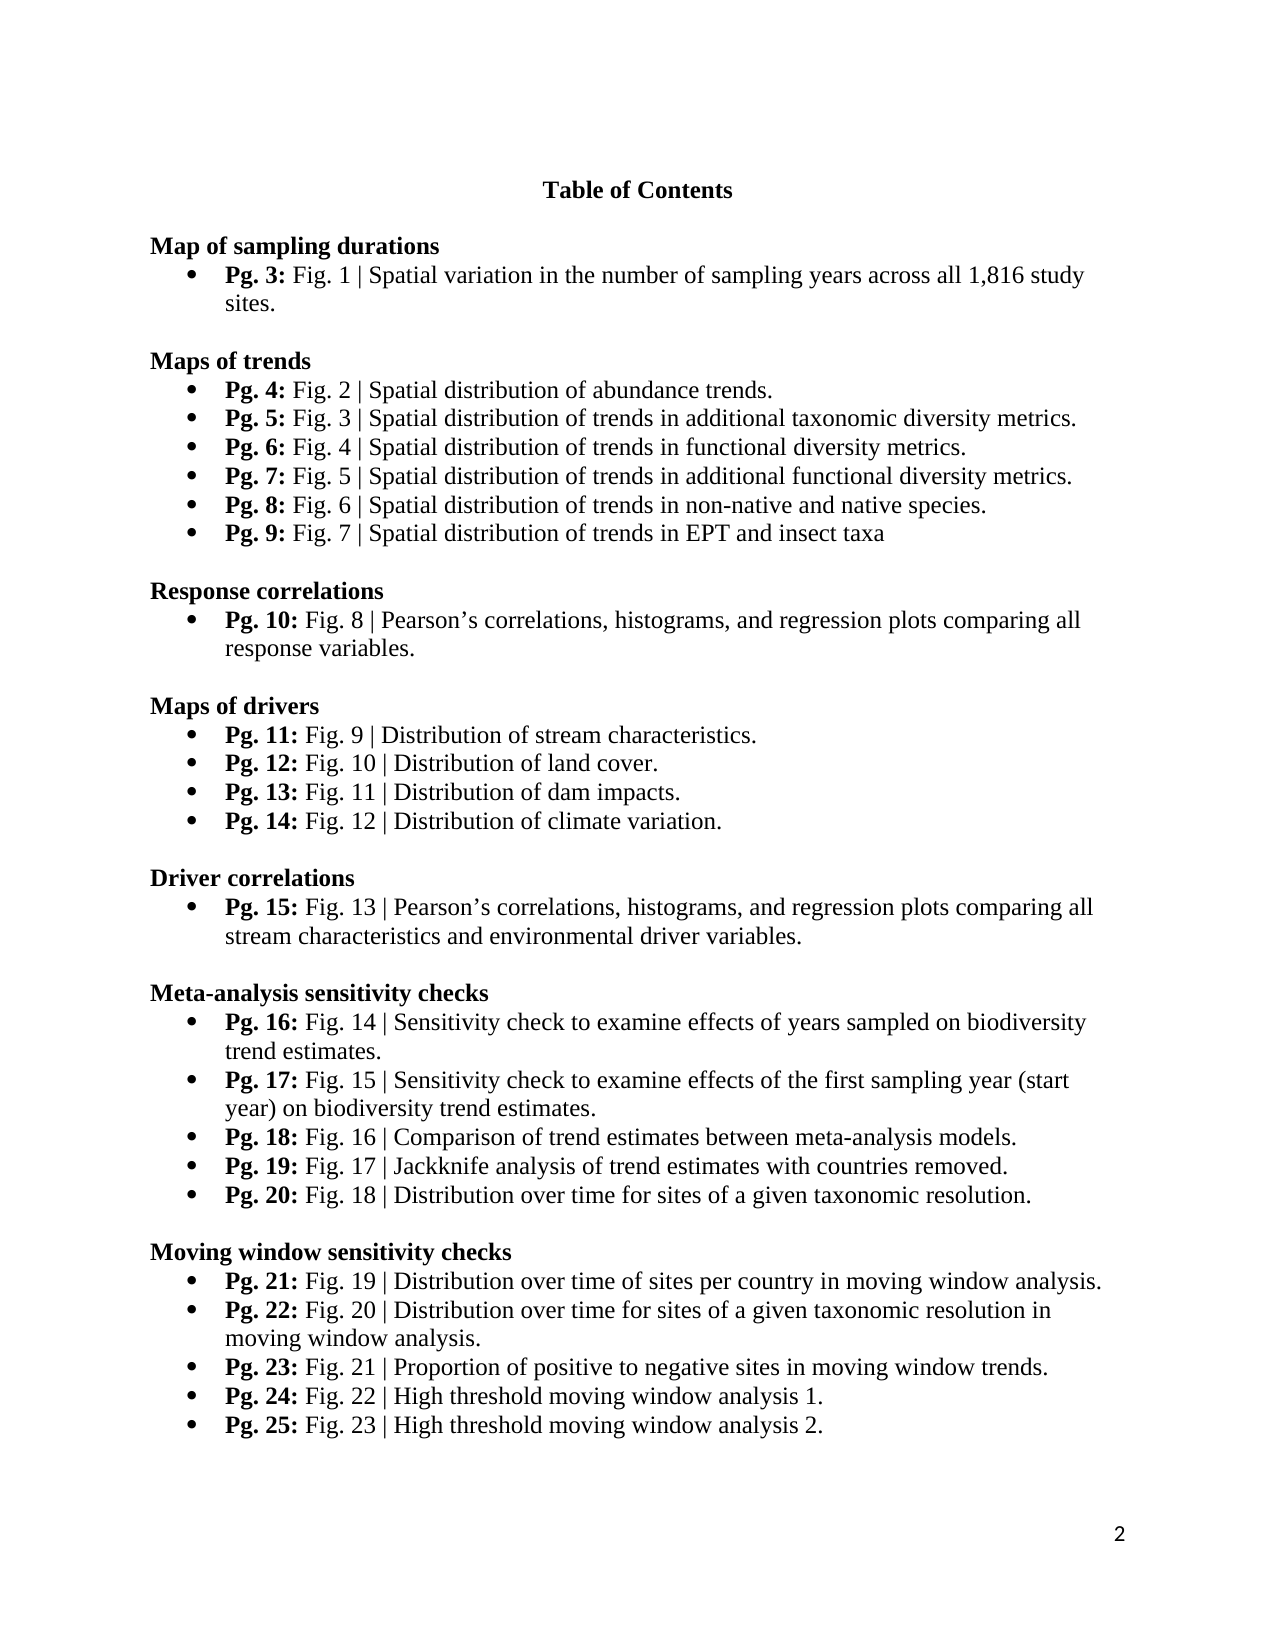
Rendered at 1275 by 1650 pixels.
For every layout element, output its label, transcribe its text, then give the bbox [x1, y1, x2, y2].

list Pg. 14: Fig. 12 | Distribution of climate variation. [187, 806, 1125, 835]
list Pg. 7: Fig. 5 | Spatial distribution of trends in additional functional diversity metrics. [187, 461, 1125, 490]
list Pg. 20: Fig. 18 | Distribution over time for sites of a given taxonomic resolution. [187, 1180, 1125, 1208]
text Response correlations [150, 576, 1125, 605]
list Pg. 17: Fig. 15 | Sensitivity check to examine effects of the first sampling year (start year) on biodiversity trend estimates. [187, 1065, 1125, 1122]
list Pg. 21: Fig. 19 | Distribution over time of sites per country in moving window analysis. [187, 1266, 1125, 1295]
list Pg. 15: Fig. 13 | Pearson’s correlations, histograms, and regression plots comparing all stream characteristics and environmental driver variables. [187, 892, 1125, 950]
text Driver correlations [150, 863, 1125, 892]
list Pg. 19: Fig. 17 | Jackknife analysis of trend estimates with countries removed. [187, 1151, 1125, 1180]
list Pg. 8: Fig. 6 | Spatial distribution of trends in non-native and native species. [187, 490, 1125, 518]
list Pg. 4: Fig. 2 | Spatial distribution of abundance trends. [187, 375, 1125, 403]
text Moving window sensitivity checks [150, 1237, 1125, 1266]
list Pg. 12: Fig. 10 | Distribution of land cover. [187, 748, 1125, 777]
list Pg. 3: Fig. 1 | Spatial variation in the number of sampling years across all 1,816 study sites. [187, 260, 1125, 317]
text Maps of drivers [150, 691, 1125, 720]
list Pg. 22: Fig. 20 | Distribution over time for sites of a given taxonomic resolution in moving window analysis. [187, 1295, 1125, 1352]
list Pg. 18: Fig. 16 | Comparison of trend estimates between meta-analysis models. [187, 1122, 1125, 1151]
text Map of sampling durations [150, 231, 1125, 260]
list Pg. 25: Fig. 23 | High threshold moving window analysis 2. [187, 1410, 1125, 1438]
list Pg. 13: Fig. 11 | Distribution of dam impacts. [187, 777, 1125, 806]
list Pg. 9: Fig. 7 | Spatial distribution of trends in EPT and insect taxa [187, 518, 1125, 547]
list Pg. 5: Fig. 3 | Spatial distribution of trends in additional taxonomic diversity metrics. [187, 403, 1125, 432]
list Pg. 6: Fig. 4 | Spatial distribution of trends in functional diversity metrics. [187, 432, 1125, 461]
list Pg. 23: Fig. 21 | Proportion of positive to negative sites in moving window trends. [187, 1352, 1125, 1381]
list Pg. 11: Fig. 9 | Distribution of stream characteristics. [187, 720, 1125, 748]
list Pg. 24: Fig. 22 | High threshold moving window analysis 1. [187, 1381, 1125, 1410]
text Table of Contents [150, 175, 1125, 204]
list Pg. 10: Fig. 8 | Pearson’s correlations, histograms, and regression plots comparing all response variables. [187, 605, 1125, 662]
text Meta-analysis sensitivity checks [150, 978, 1125, 1007]
text Maps of trends [150, 346, 1125, 375]
list Pg. 16: Fig. 14 | Sensitivity check to examine effects of years sampled on biodiversity trend estimates. [187, 1007, 1125, 1065]
